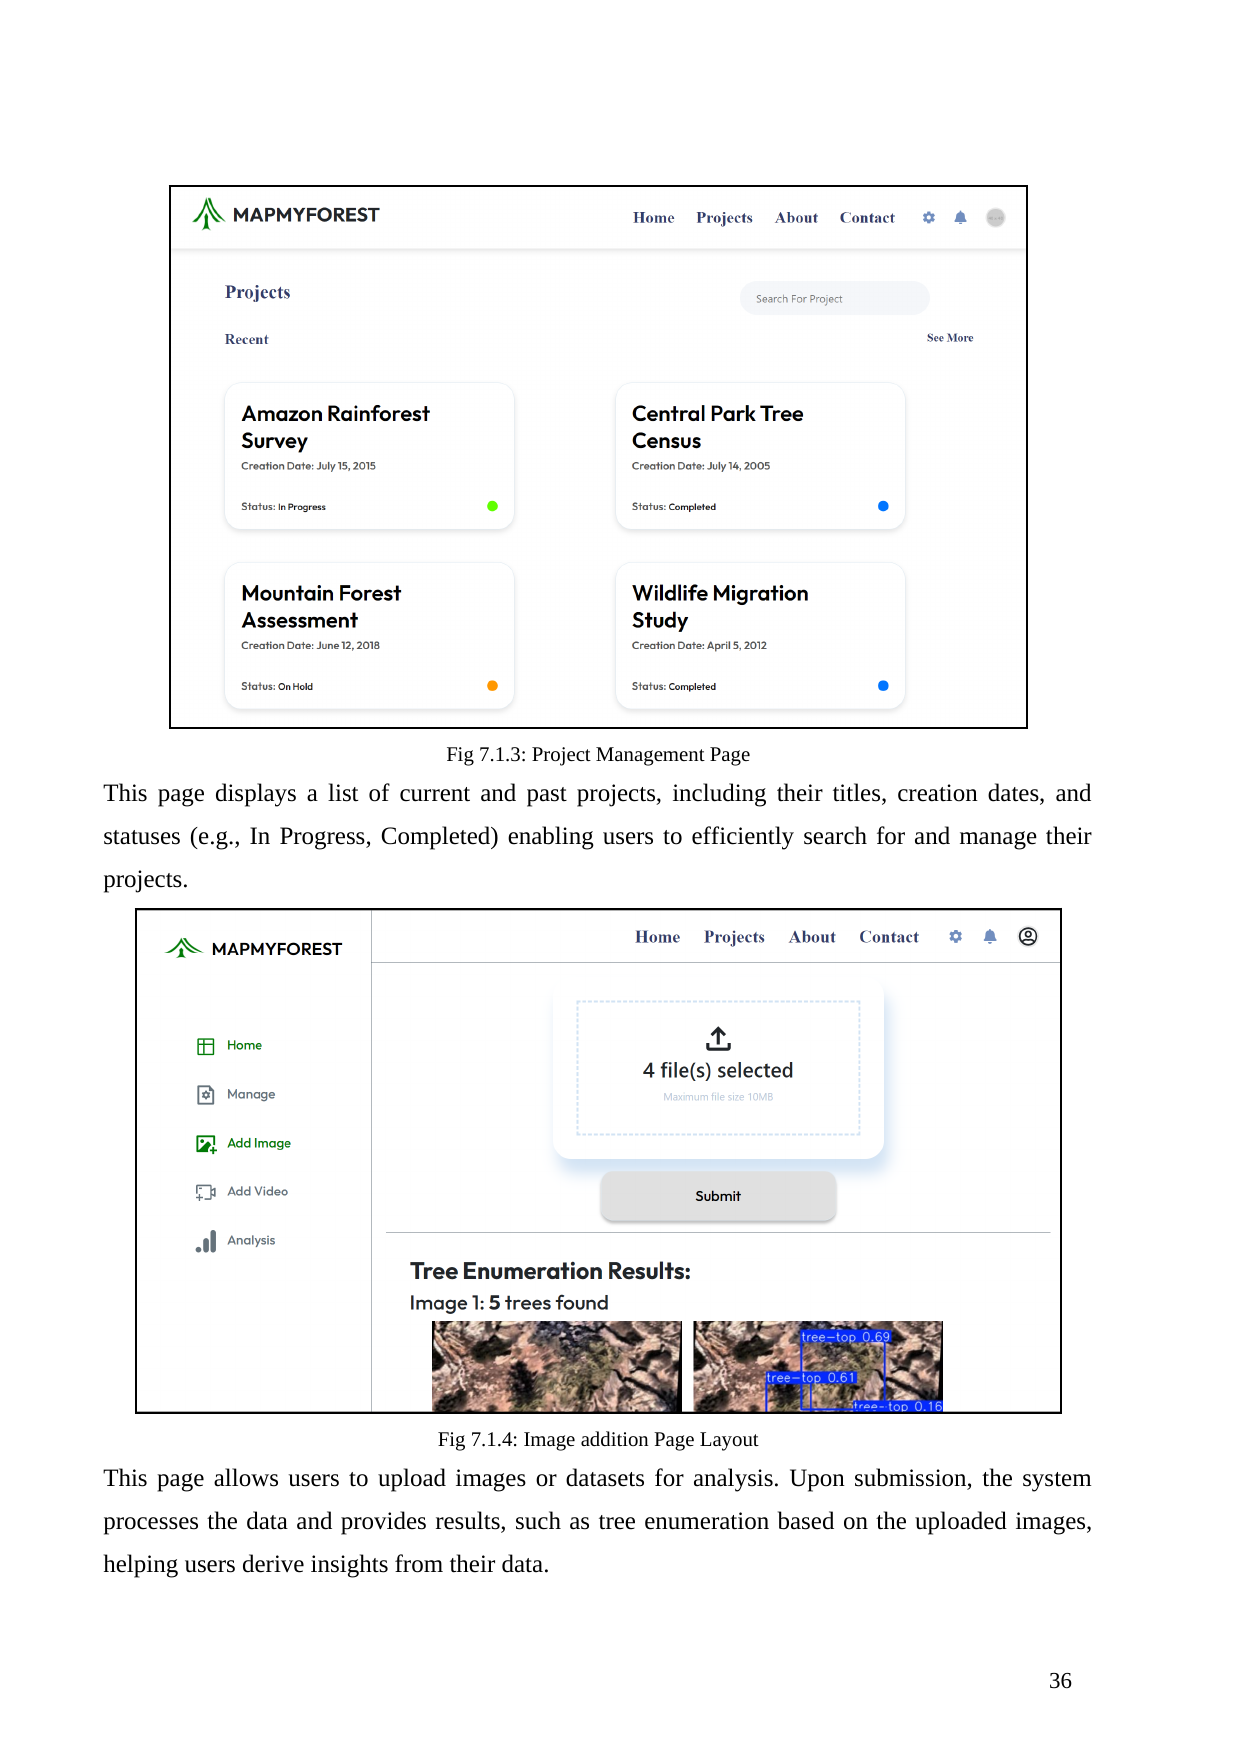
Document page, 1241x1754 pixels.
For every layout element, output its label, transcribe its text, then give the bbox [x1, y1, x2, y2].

text Fig 7.1.3: Project Management Page [103, 742, 1093, 766]
text This page allows users to upload images or datasets for analysis. Upon submission, the system processes the data and provides results, such as tree enumeration based on the uploaded images, helping users derive insights from their data. [103, 1463, 1093, 1578]
text This page displays a list of current and past projects, including their titles, creation dates, and statuses (e.g., In Progress, Completed) enabling users to efficiently search for and manage their projects. [103, 778, 1093, 893]
picture [171, 187, 1026, 727]
picture [137, 910, 1060, 1412]
text Fig 7.1.4: Image addition Page Layout [103, 1427, 1093, 1451]
